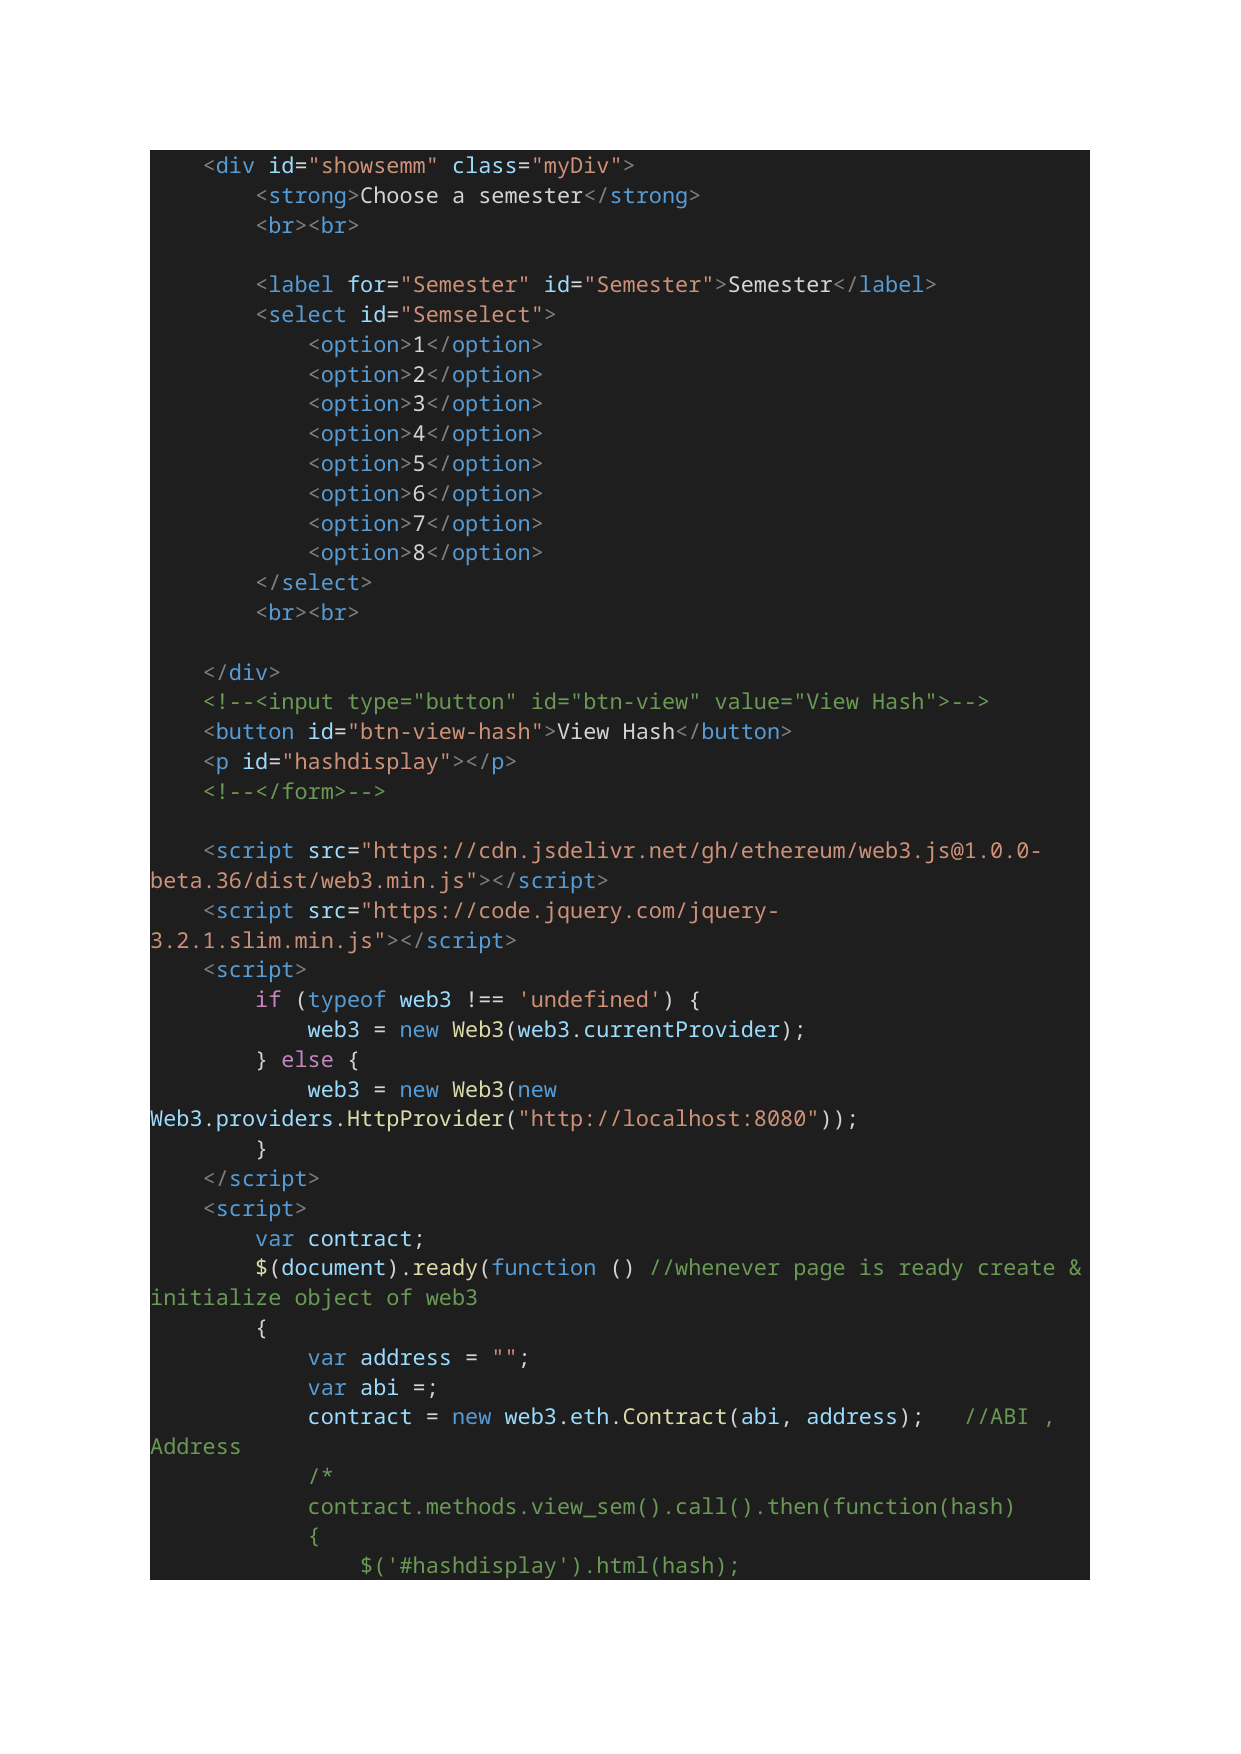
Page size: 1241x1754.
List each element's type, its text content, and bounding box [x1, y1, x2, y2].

text <option>5</option> [150, 448, 1090, 478]
text <option>7</option> [150, 507, 1090, 537]
text <!--<input type="button" id="btn-view" value="View Hash">--> [150, 686, 1090, 716]
text } else { [150, 1044, 1090, 1073]
text <script> [150, 954, 1090, 984]
text contract.methods.view_sem().call().then(function(hash) [150, 1491, 1090, 1520]
text $(document).ready(function () //whenever page is ready create & initialize object of web3 [150, 1252, 1090, 1312]
text } [150, 1133, 1090, 1163]
text </select> [150, 567, 1090, 597]
text <option>1</option> [150, 329, 1090, 358]
text <select id="Semselect"> [150, 299, 1090, 329]
text <p id="hashdisplay"></p> [150, 746, 1090, 776]
text </div> [150, 656, 1090, 686]
text <label for="Semester" id="Semester">Semester</label> [150, 269, 1090, 299]
text var abi =; [150, 1371, 1090, 1401]
text <option>4</option> [150, 418, 1090, 448]
text <strong>Choose a semester</strong> [150, 180, 1090, 209]
text <option>2</option> [150, 358, 1090, 388]
text /* [150, 1461, 1090, 1491]
text <script> [150, 1193, 1090, 1222]
text <br><br> [150, 597, 1090, 627]
text <script src="https://code.jquery.com/jquery-3.2.1.slim.min.js"></script> [150, 895, 1090, 954]
text </script> [150, 1163, 1090, 1193]
text <!--</form>--> [150, 776, 1090, 805]
text $('#hashdisplay').html(hash); [150, 1550, 1090, 1580]
text <option>3</option> [150, 388, 1090, 418]
text var address = ""; [150, 1342, 1090, 1371]
text <br><br> [150, 209, 1090, 239]
text <script src="https://cdn.jsdelivr.net/gh/ethereum/web3.js@1.0.0-beta.36/dist/web3.min.js"></script> [150, 835, 1090, 895]
text { [150, 1520, 1090, 1550]
text web3 = new Web3(web3.currentProvider); [150, 1014, 1090, 1044]
text <div id="showsemm" class="myDiv"> [150, 150, 1090, 180]
text <option>6</option> [150, 478, 1090, 507]
text contract = new web3.eth.Contract(abi, address); //ABI , Address [150, 1401, 1090, 1461]
text var contract; [150, 1222, 1090, 1252]
text <option>8</option> [150, 537, 1090, 567]
text if (typeof web3 !== 'undefined') { [150, 984, 1090, 1014]
text web3 = new Web3(new Web3.providers.HttpProvider("http://localhost:8080")); [150, 1073, 1090, 1133]
text <button id="btn-view-hash">View Hash</button> [150, 716, 1090, 746]
text { [150, 1312, 1090, 1342]
